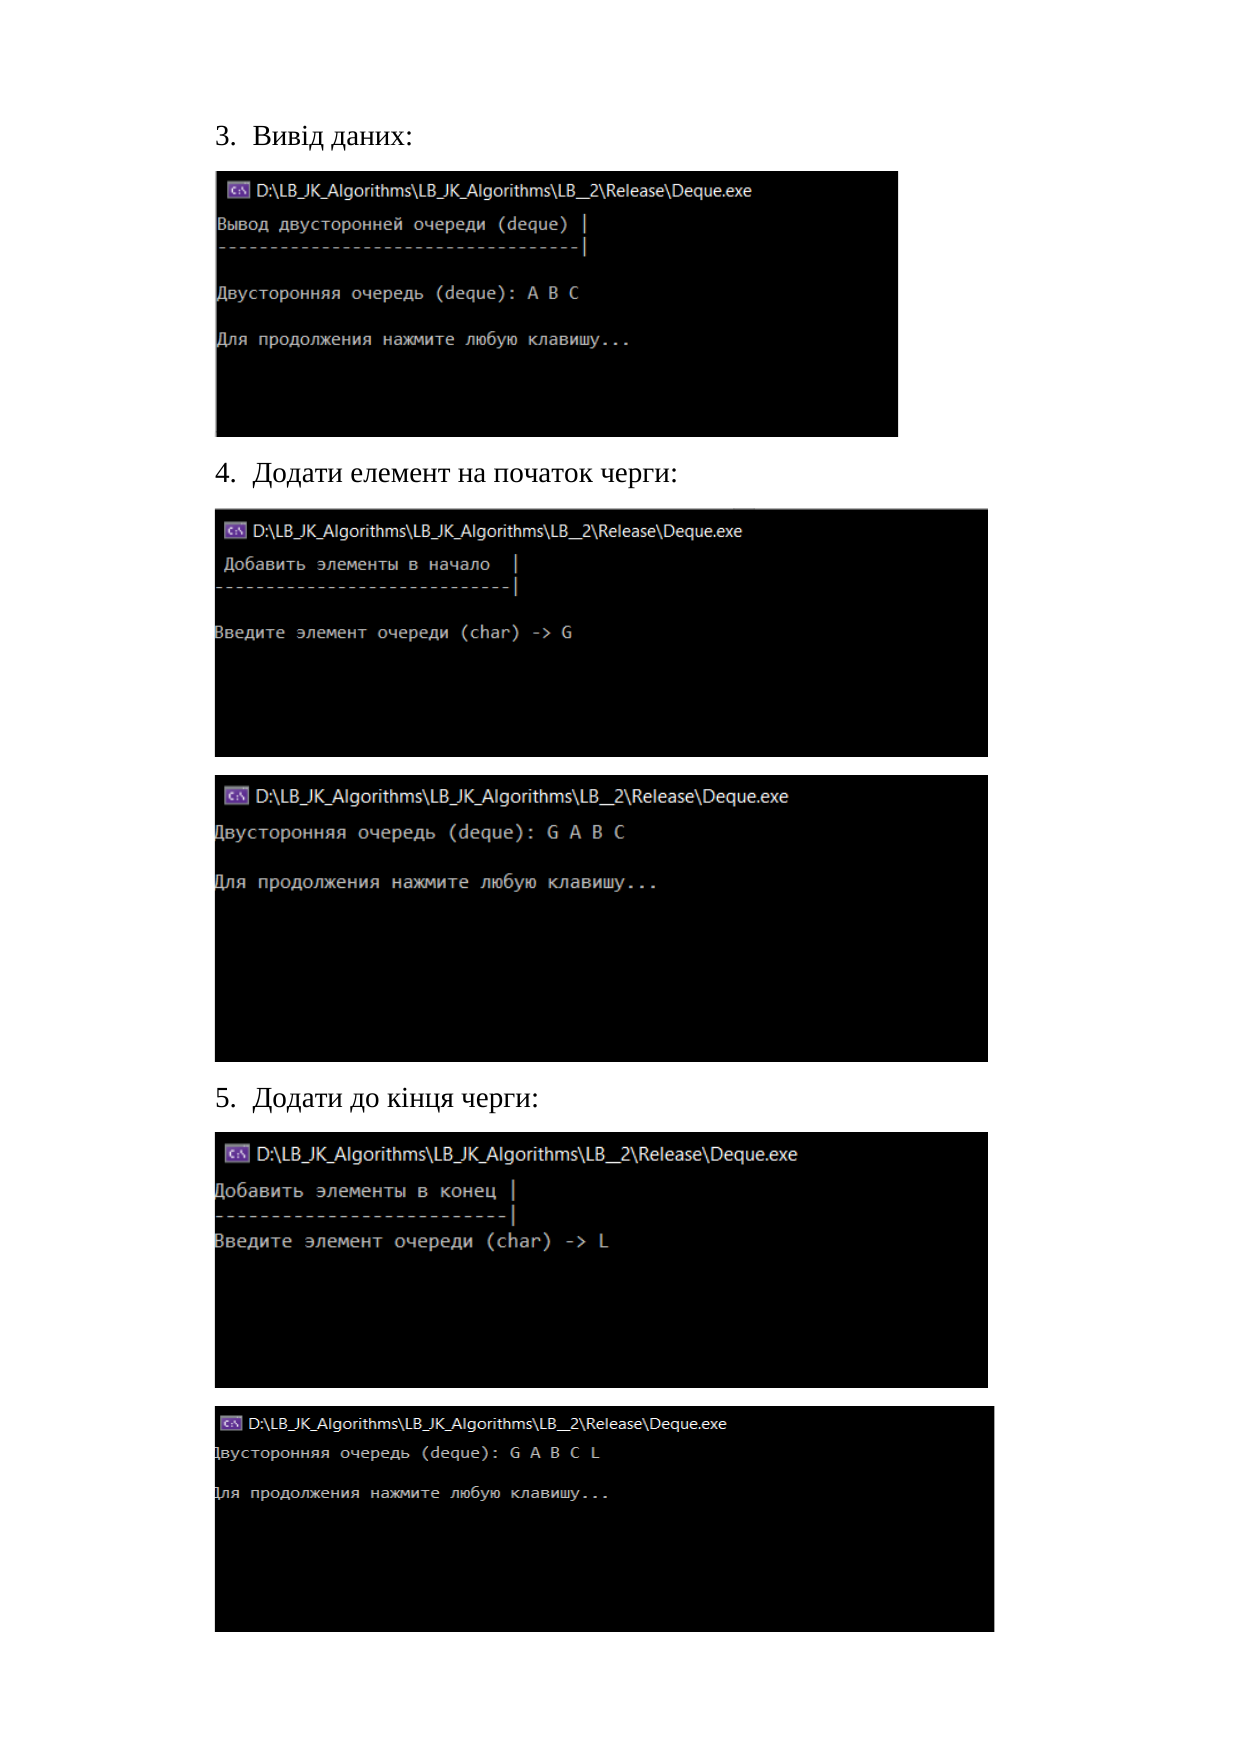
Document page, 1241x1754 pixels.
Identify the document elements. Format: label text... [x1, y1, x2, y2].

picture [214, 508, 988, 757]
list Вивід даних: [215, 118, 1152, 152]
list Додати елемент на початок черги: [215, 455, 1152, 489]
picture [214, 171, 899, 437]
list Додати до кінця черги: [215, 1080, 1152, 1113]
picture [214, 1132, 988, 1388]
picture [214, 1406, 995, 1632]
picture [214, 775, 988, 1062]
